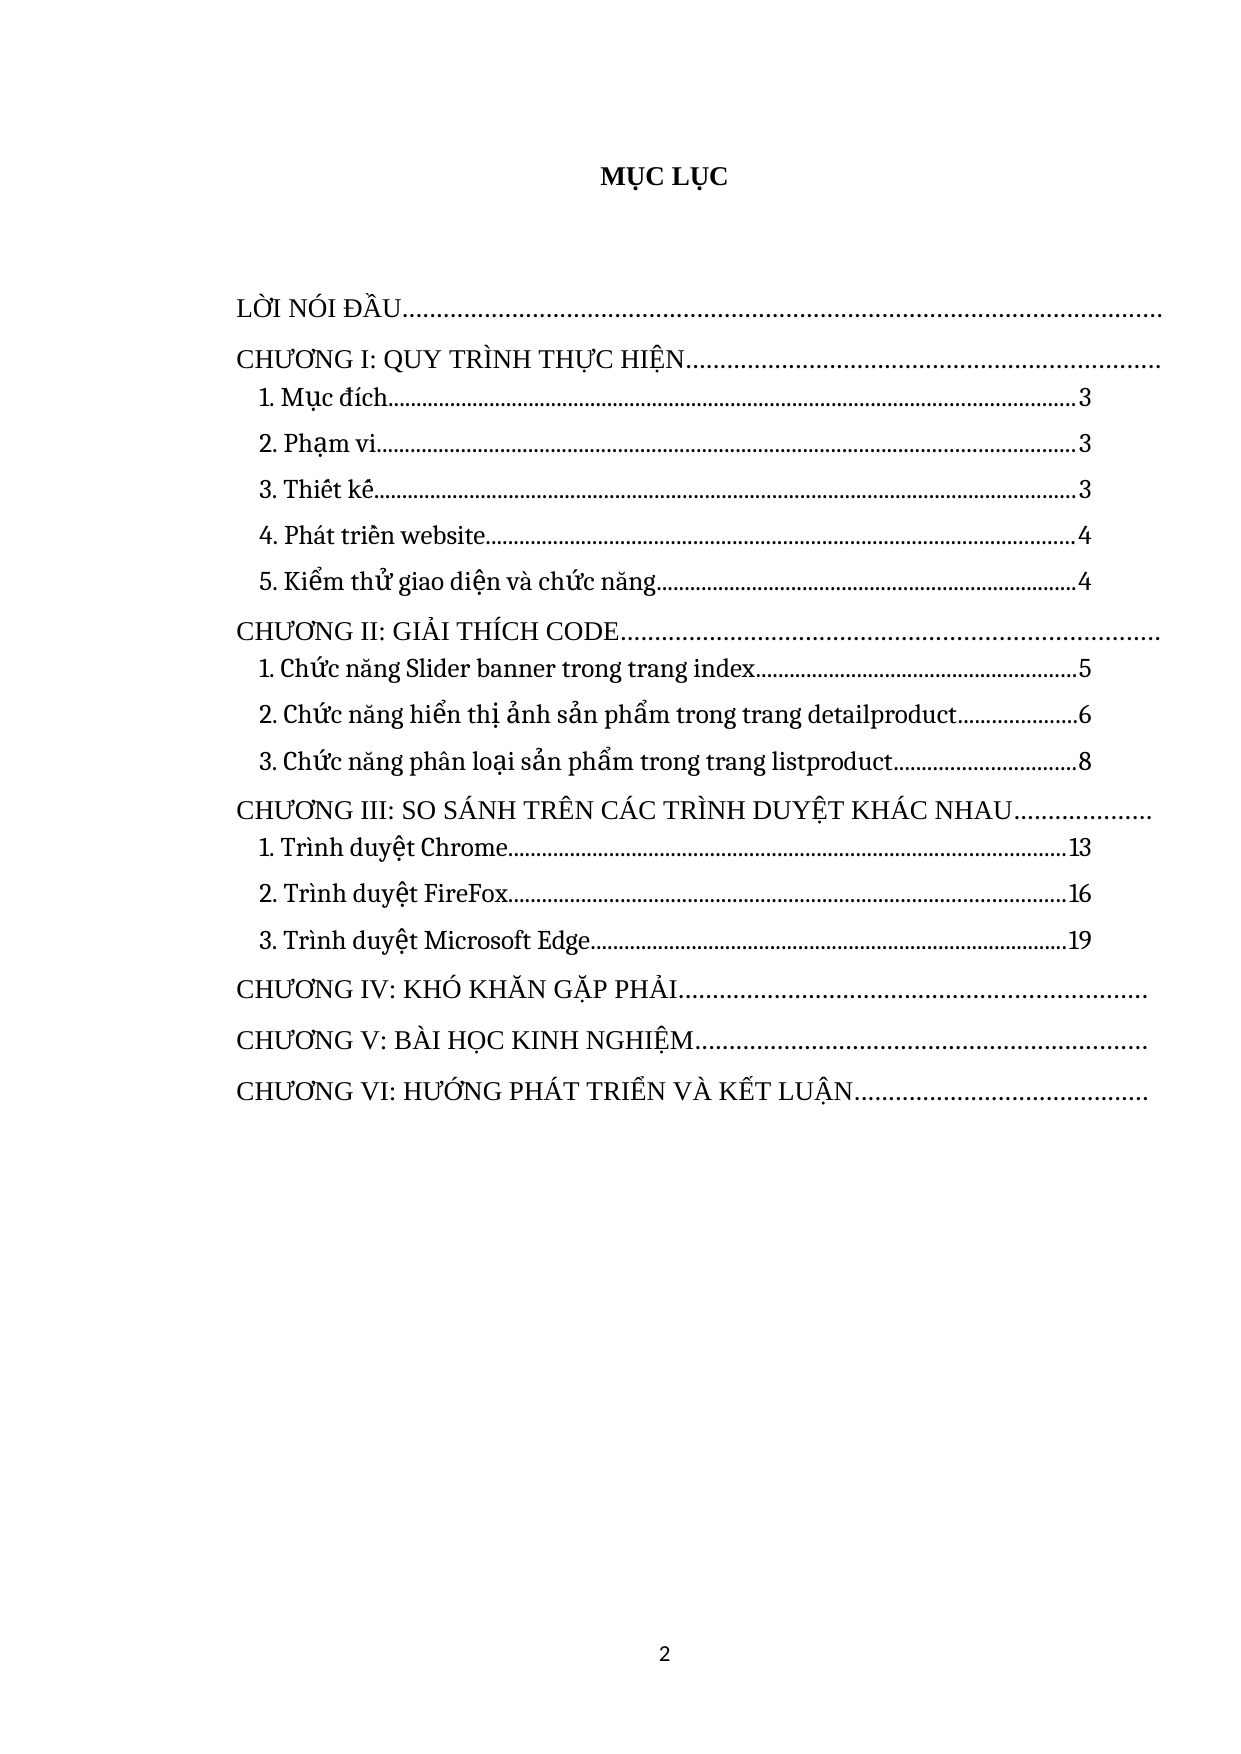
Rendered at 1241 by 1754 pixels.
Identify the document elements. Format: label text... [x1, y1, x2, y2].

text MỤC LỤC [236, 160, 1092, 191]
